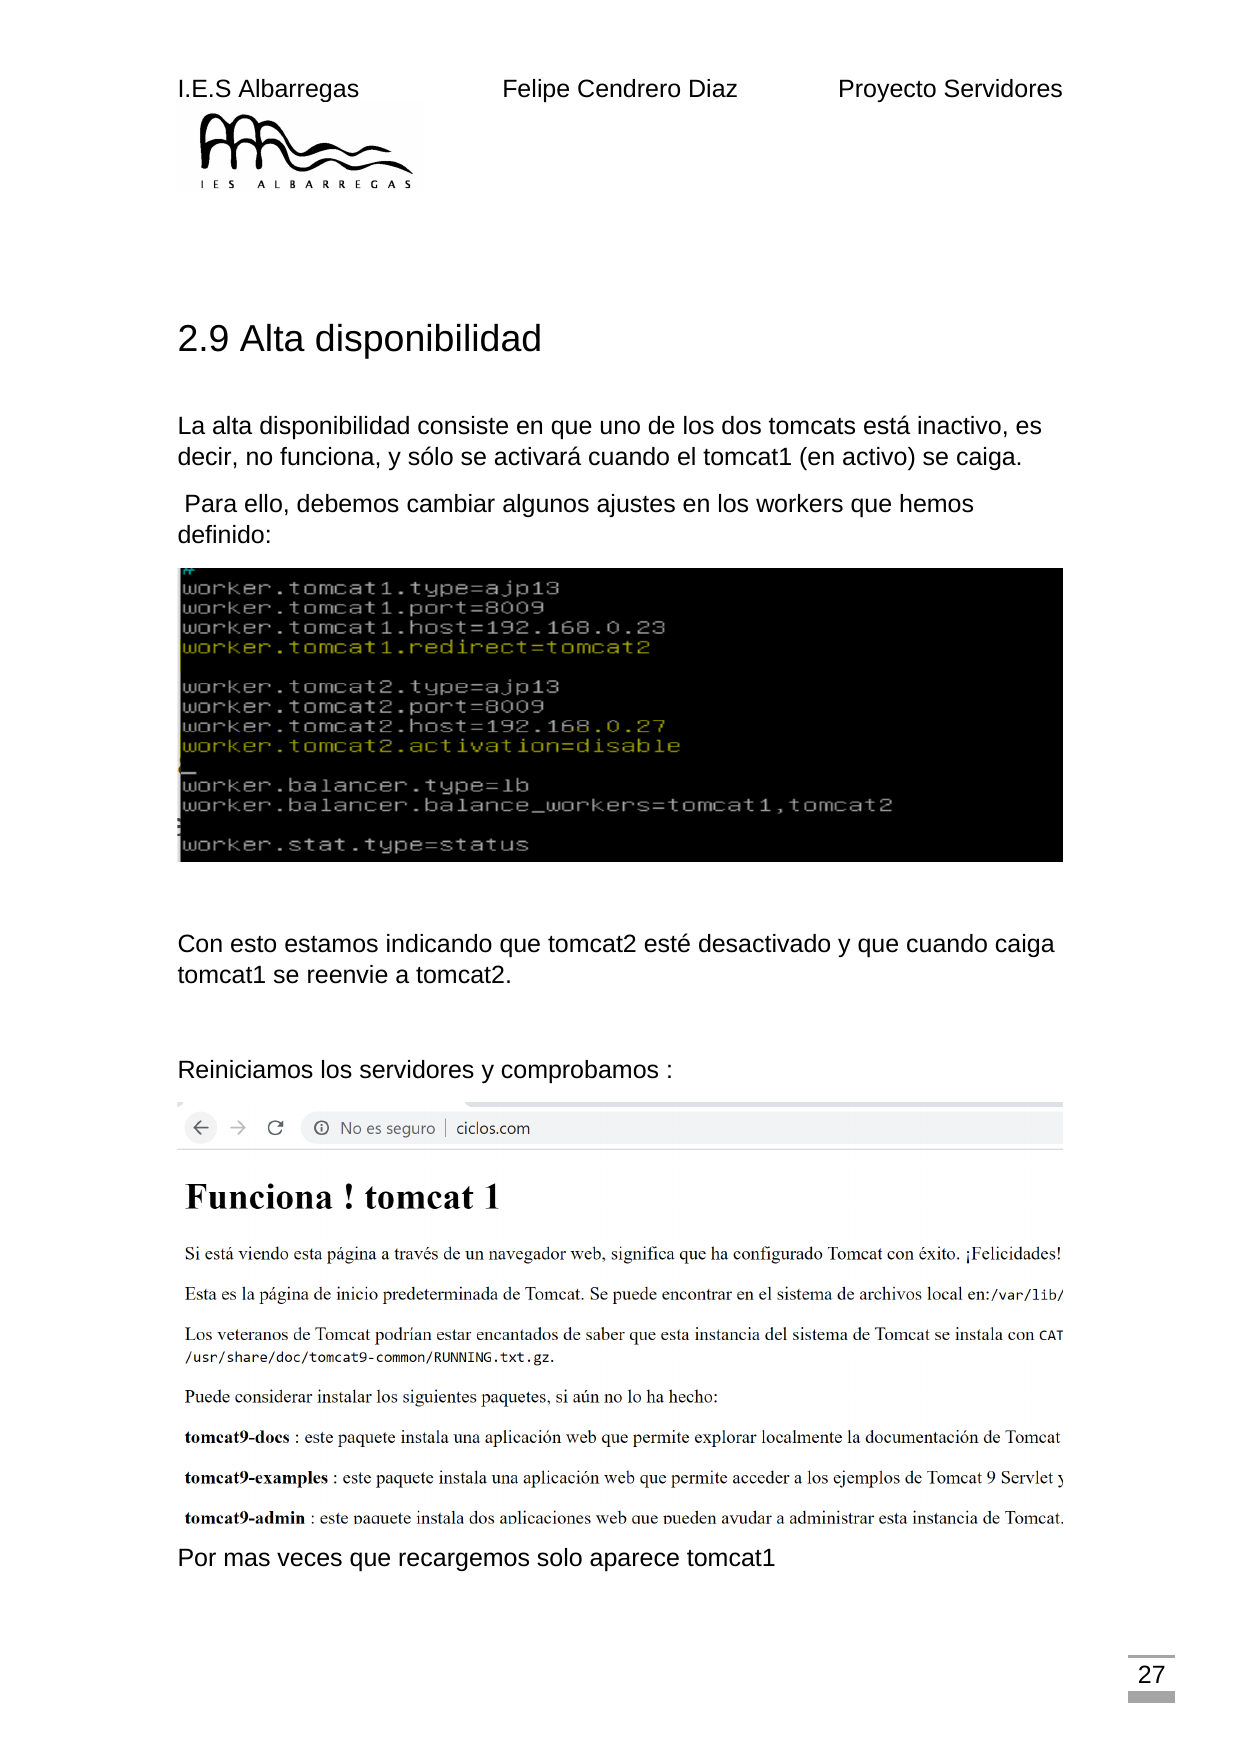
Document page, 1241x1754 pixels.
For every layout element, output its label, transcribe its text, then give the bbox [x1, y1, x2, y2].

picture [177, 102, 423, 192]
text La alta disponibilidad consiste en que uno de los dos tomcats está inactivo, es decir, no funciona, y sólo se activará cuando el tomcat1 (en activo) se caiga. [177, 411, 1063, 470]
text Por mas veces que recargemos solo aparece tomcat1 [177, 1543, 1063, 1572]
picture [177, 1102, 1063, 1524]
text Con esto estamos indicando que tomcat2 esté desactivado y que cuando caiga tomcat1 se reenvie a tomcat2. [177, 929, 1063, 988]
text Reiniciamos los servidores y comprobamos : [177, 1055, 1063, 1084]
picture [177, 568, 1063, 862]
subtitle 2.9 Alta disponibilidad [177, 316, 1063, 359]
text Para ello, debemos cambiar algunos ajustes en los workers que hemos definido: [177, 489, 1063, 549]
